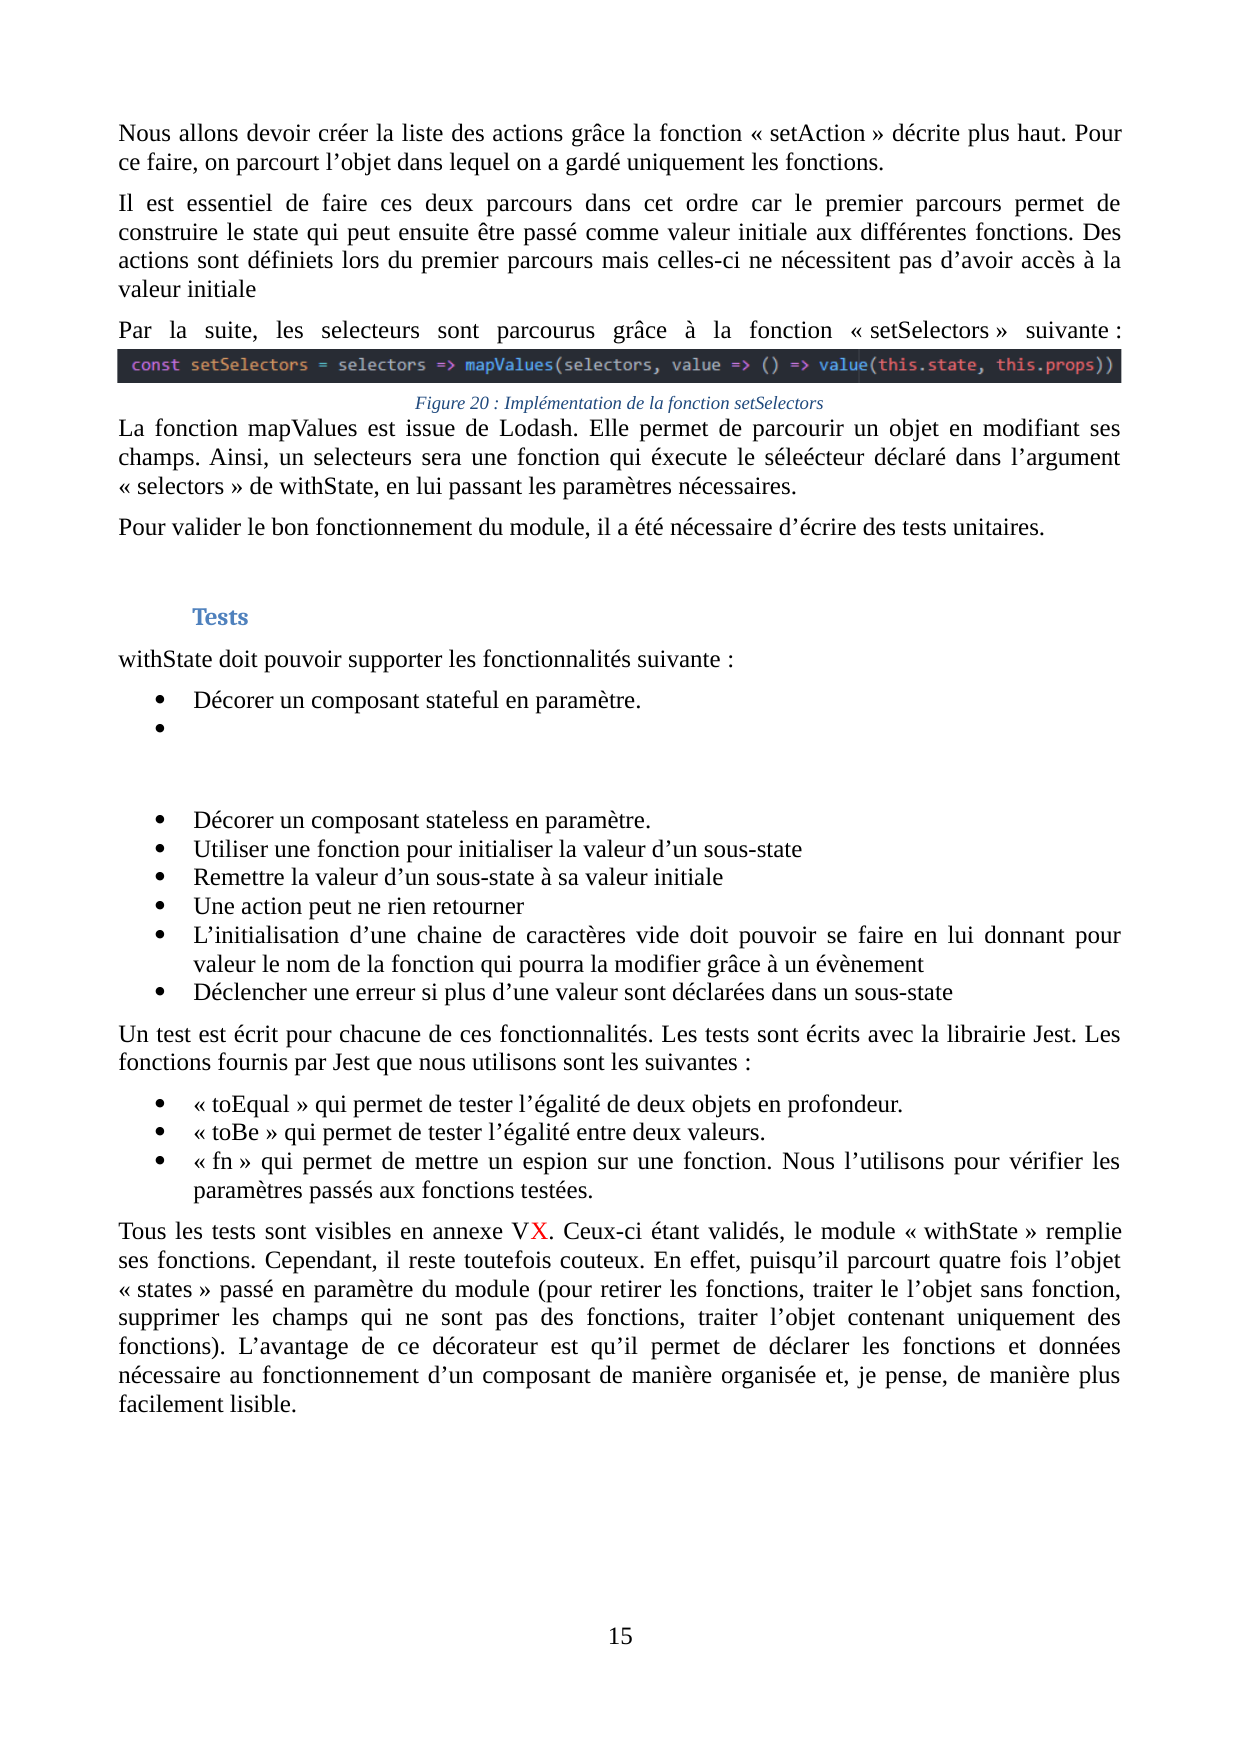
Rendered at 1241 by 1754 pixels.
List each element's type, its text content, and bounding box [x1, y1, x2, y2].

text Par la suite, les selecteurs sont parcourus grâce à la fonction « setSelectors » suivante : La fonction mapValues permet de [118, 383, 1122, 499]
picture [117, 349, 1122, 383]
text Par la suite, les selecteurs sont parcourus grâce à la fonction « setSelectors » suivante : La fonction mapValues permet de [118, 316, 1122, 349]
text Nous allons devoir créer la liste des actions grâce la fonction « setAction » décrite plus haut. Pour ce faire, on parcourt l’objet dans lequel on a gardé uniquement les fonctions. [118, 118, 1122, 176]
subtitle Tests [192, 603, 1122, 632]
text Il est essentiel de faire ces deux parcours dans cet ordre car le premier parcours permet de construire le state qui peut ensuite être passé comme valeur initiale aux différentes fonctions. Des actions sont définis lors du premier parcours mais celles-ci ne nécessitent pas d’avoir accès à la valeur initiale [118, 188, 1122, 303]
